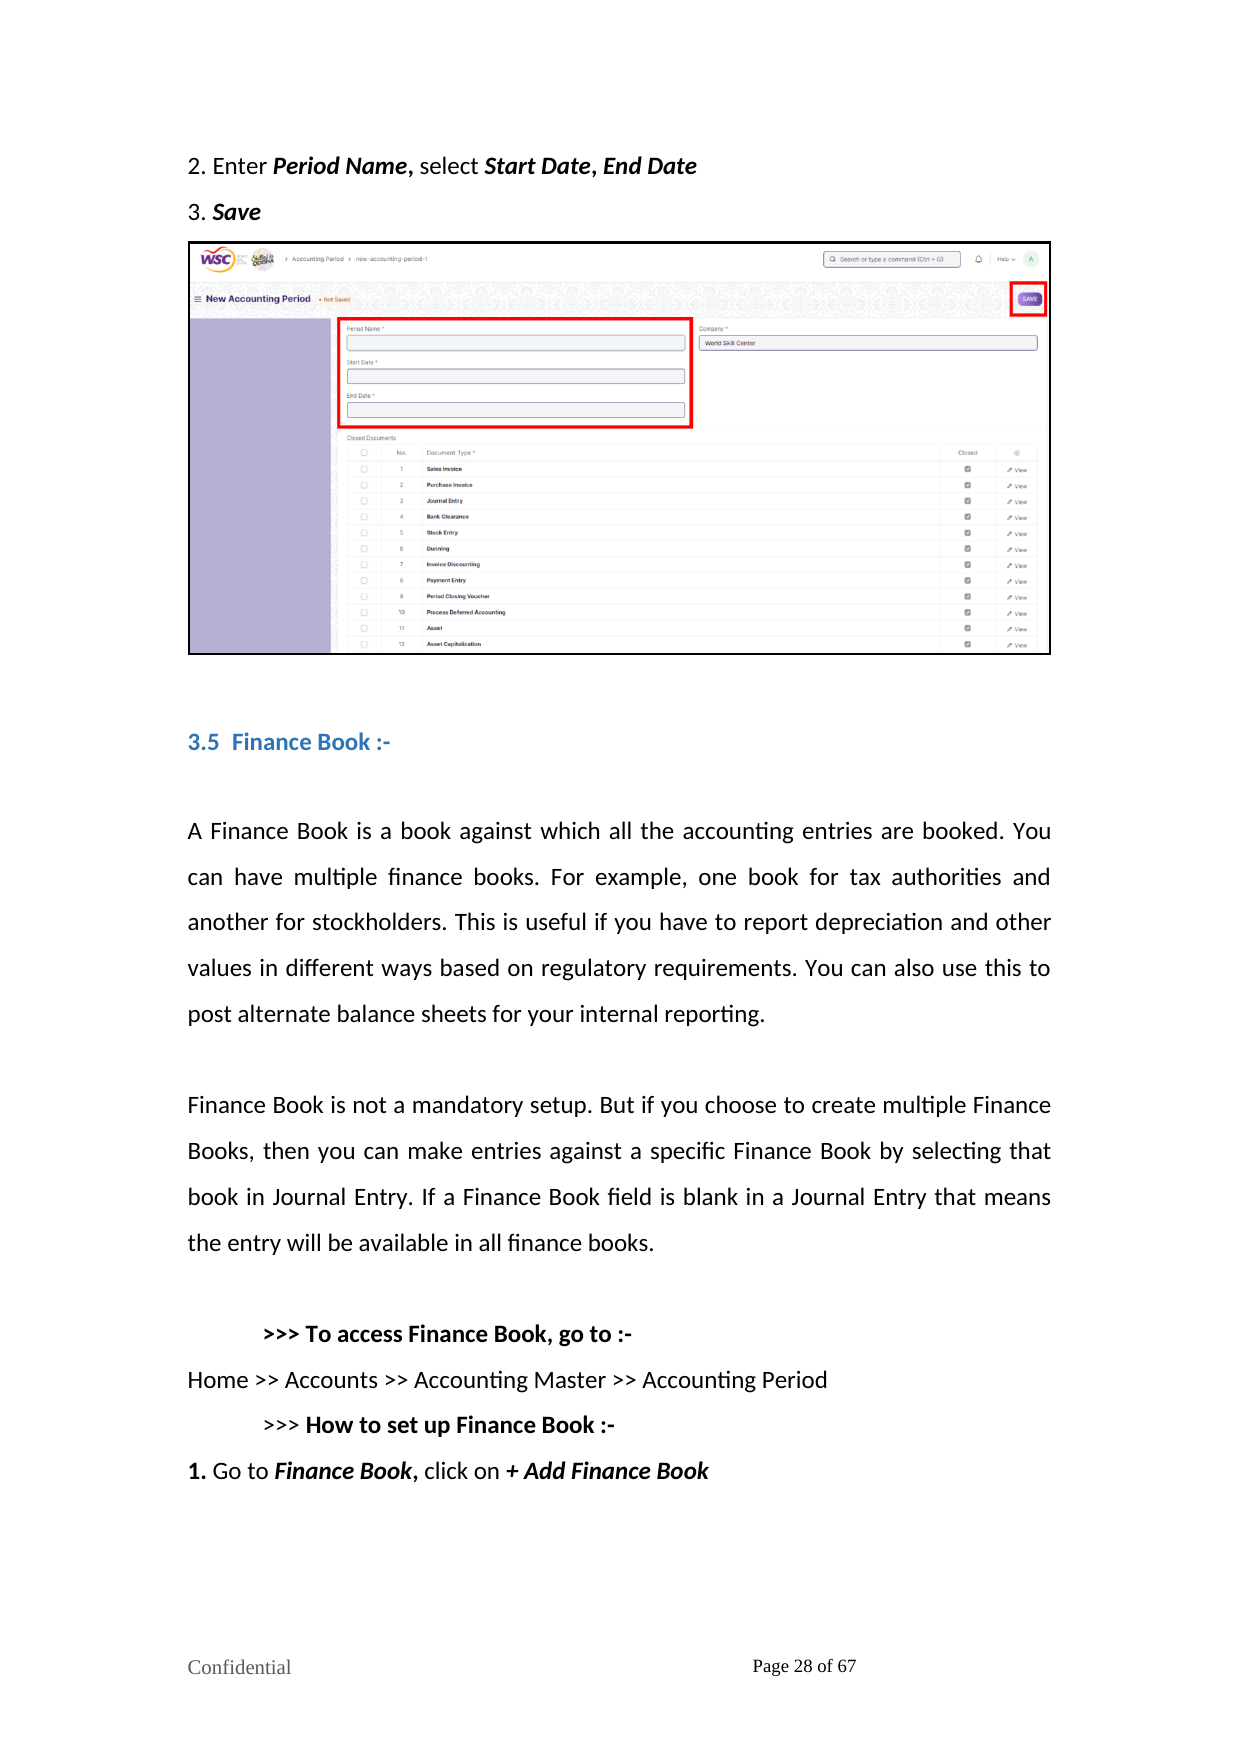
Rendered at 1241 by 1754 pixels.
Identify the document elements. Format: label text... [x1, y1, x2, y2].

list Save [187, 196, 1053, 226]
list Home >> Accounts >> Accounting Master >> Accounting Period [187, 1364, 1053, 1394]
list >>> To access Finance Book, go to :- [187, 1318, 1053, 1349]
list Finance Book is not a mandatory setup. But if you choose to create multiple Finance Books, then you can make entries against a specific Finance Book by selecting that book in Journal Entry. If a Finance Book field is blank in a Journal Entry that means the entry will be available in all finance books. [187, 1089, 1053, 1257]
list >>> How to set up Finance Book :- [187, 1409, 1053, 1440]
picture [190, 244, 1049, 653]
list A Finance Book is a book against which all the accounting entries are booked. You can have multiple finance books. For example, one book for tax authorities and another for stockholders. This is useful if you have to report depreciation and other values in different ways based on regulatory requirements. You can also use this to post alternate balance sheets for your internal reporting. [187, 815, 1053, 1028]
list Enter Period Name, select Start Date, End Date [187, 150, 1053, 181]
subtitle Finance Book :- [187, 726, 1053, 757]
list Go to Finance Book, click on + Add Finance Book [187, 1455, 1053, 1486]
